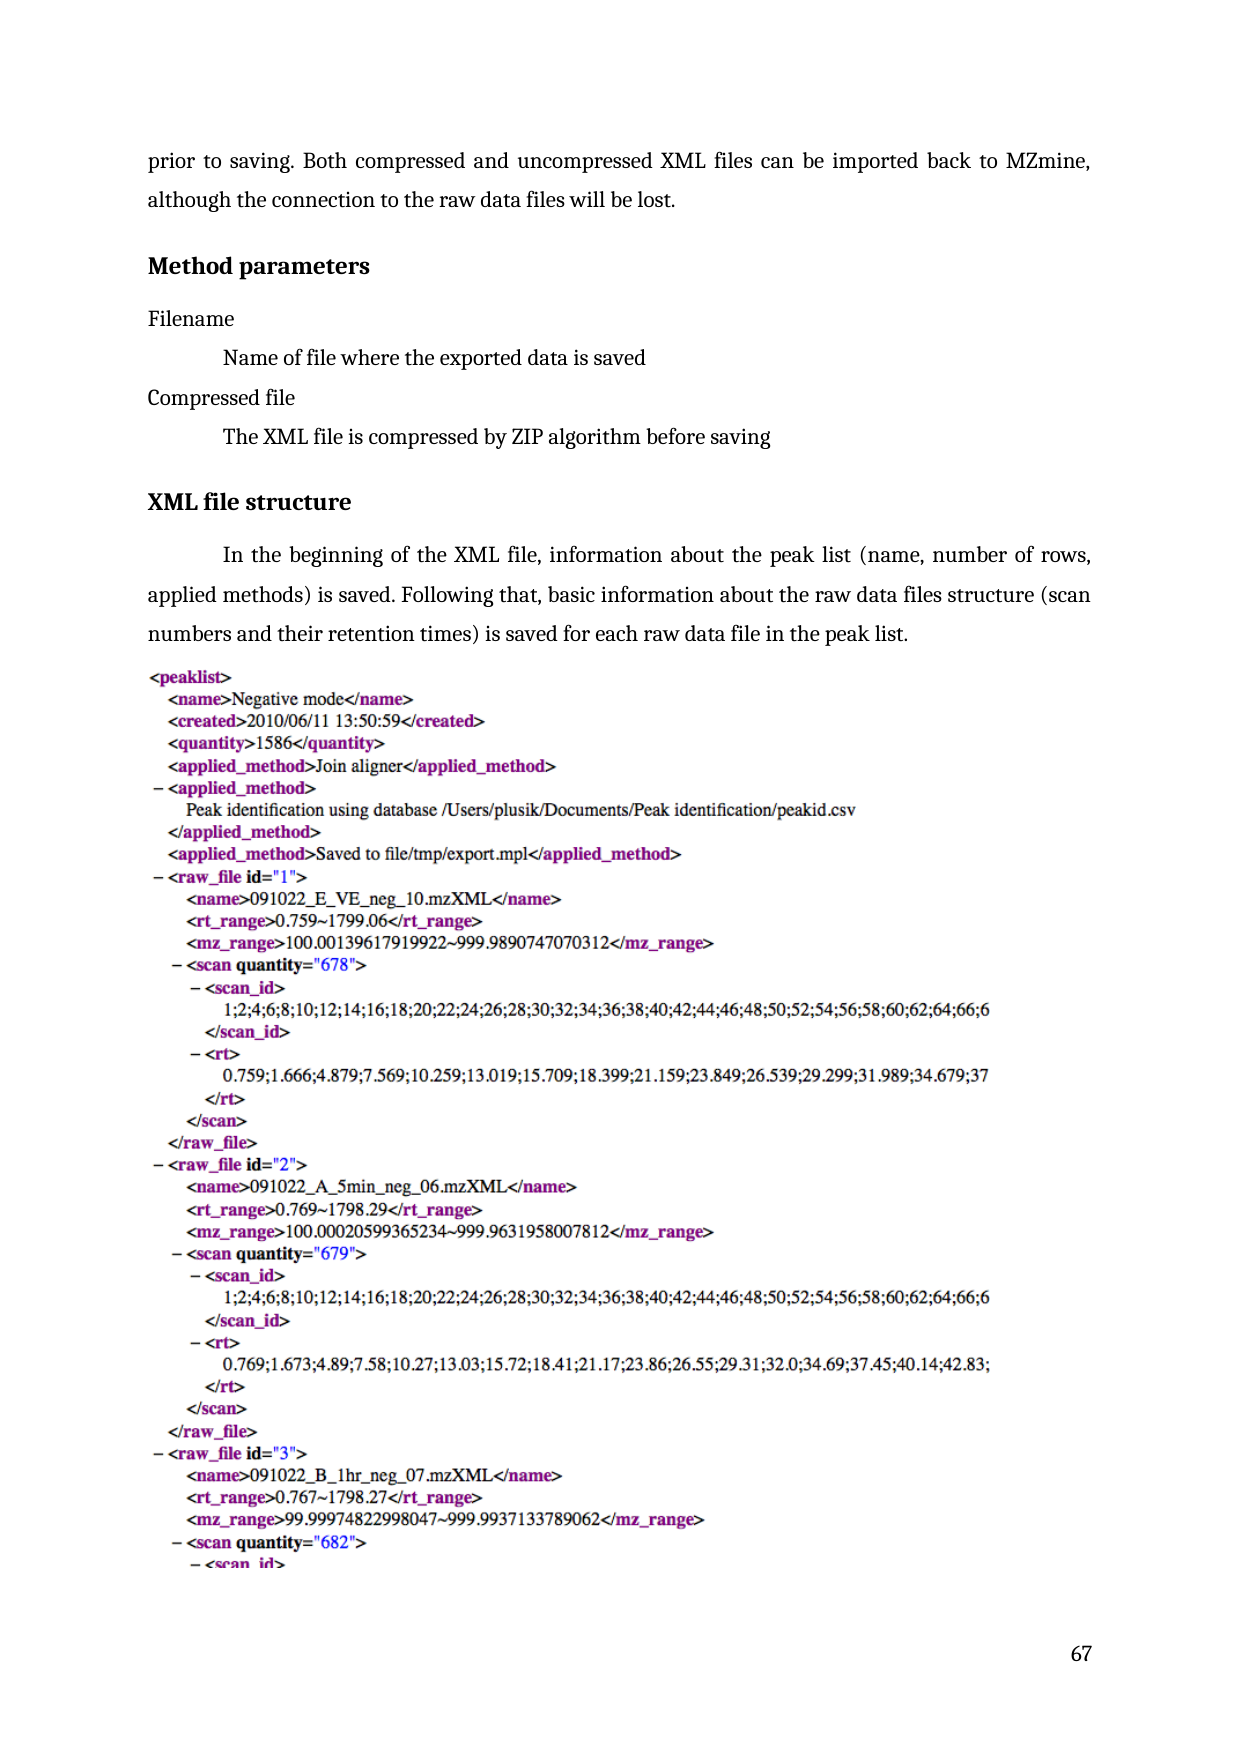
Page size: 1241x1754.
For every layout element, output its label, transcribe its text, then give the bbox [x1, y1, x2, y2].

text Compressed file [148, 384, 1092, 411]
text In the beginning of the XML file, information about the peak list (name, number of rows, applied methods) is saved. Following that, basic information about the raw data files structure (scan numbers and their retention times) is saved for each raw data file in the peak list. [148, 542, 1092, 647]
text Filename [148, 305, 1092, 332]
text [148, 148, 1092, 213]
text The XML file is compressed by ZIP algorithm before saving [223, 424, 1092, 450]
subtitle Method parameters [148, 252, 1092, 280]
picture [147, 660, 990, 1568]
text Name of file where the exported data is saved [223, 345, 1092, 371]
subtitle XML file structure [148, 488, 1092, 517]
